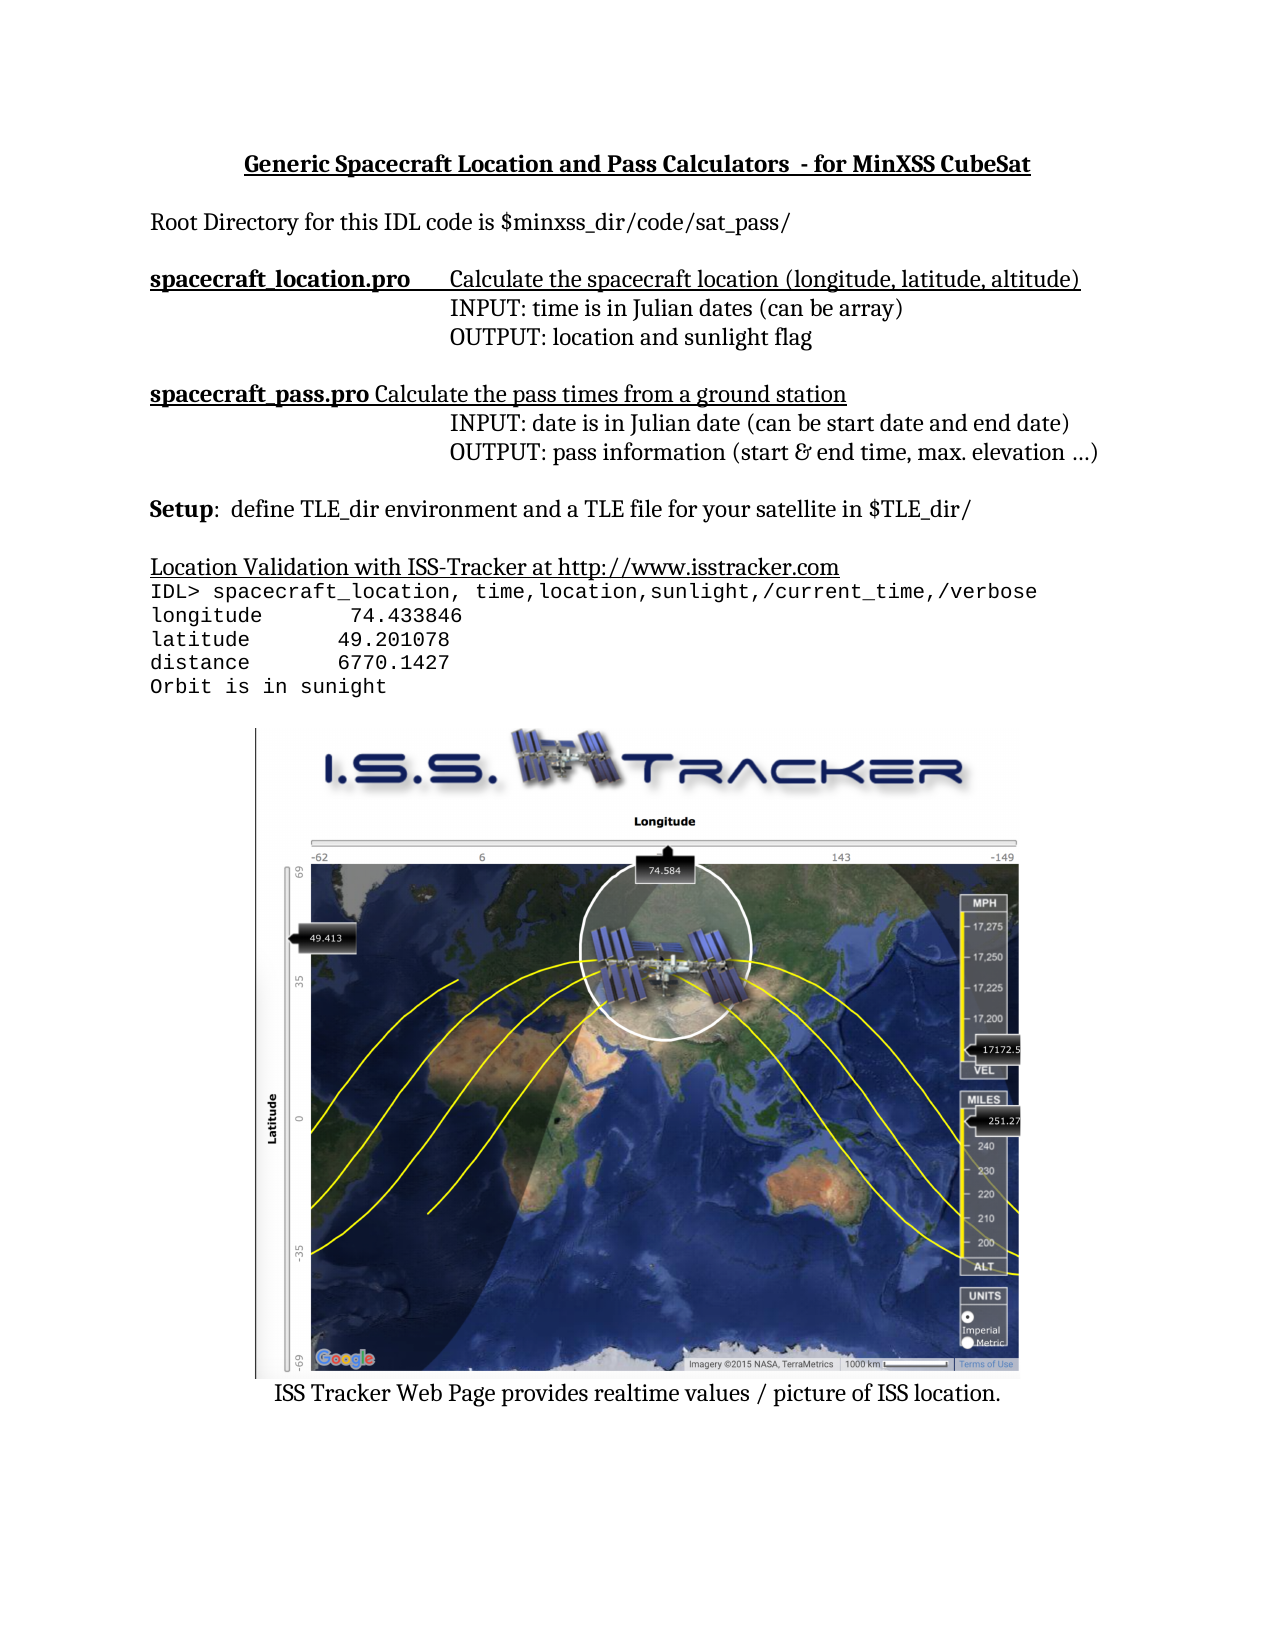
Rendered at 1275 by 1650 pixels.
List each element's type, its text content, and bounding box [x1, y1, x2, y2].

text Orbit is in sunight [150, 676, 1125, 699]
text IDL> spacecraft_location, time,location,sunlight,/current_time,/verbose [150, 581, 1125, 605]
text INPUT: date is in Julian date (can be start date and end date) [150, 409, 1125, 437]
text latitude 49.201078 [150, 628, 1125, 652]
text INPUT: time is in Julian dates (can be array) [150, 294, 1125, 322]
text Root Directory for this IDL code is $minxss_dir/code/sat_pass/ [150, 207, 1125, 236]
text Location Validation with ISS-Tracker at http://www.isstracker.com [150, 552, 1125, 581]
text Generic Spacecraft Location and Pass Calculators - for MinXSS CubeSat [150, 150, 1125, 179]
text Setup: define TLE_dir environment and a TLE file for your satellite in $TLE_dir/ [150, 495, 1125, 524]
text longitude 74.433846 [150, 605, 1125, 628]
picture [254, 728, 1021, 1379]
text spacecraft_pass.pro Calculate the pass times from a ground station [150, 380, 1125, 409]
text distance 6770.1427 [150, 652, 1125, 676]
text OUTPUT: location and sunlight flag [150, 322, 1125, 351]
text spacecraft_location.pro Calculate the spacecraft location (longitude, latitude, altitude) [150, 265, 1125, 294]
text OUTPUT: pass information (start & end time, max. elevation …) [150, 437, 1125, 466]
text ISS Tracker Web Page provides realtime values / picture of ISS location. [150, 1379, 1125, 1407]
